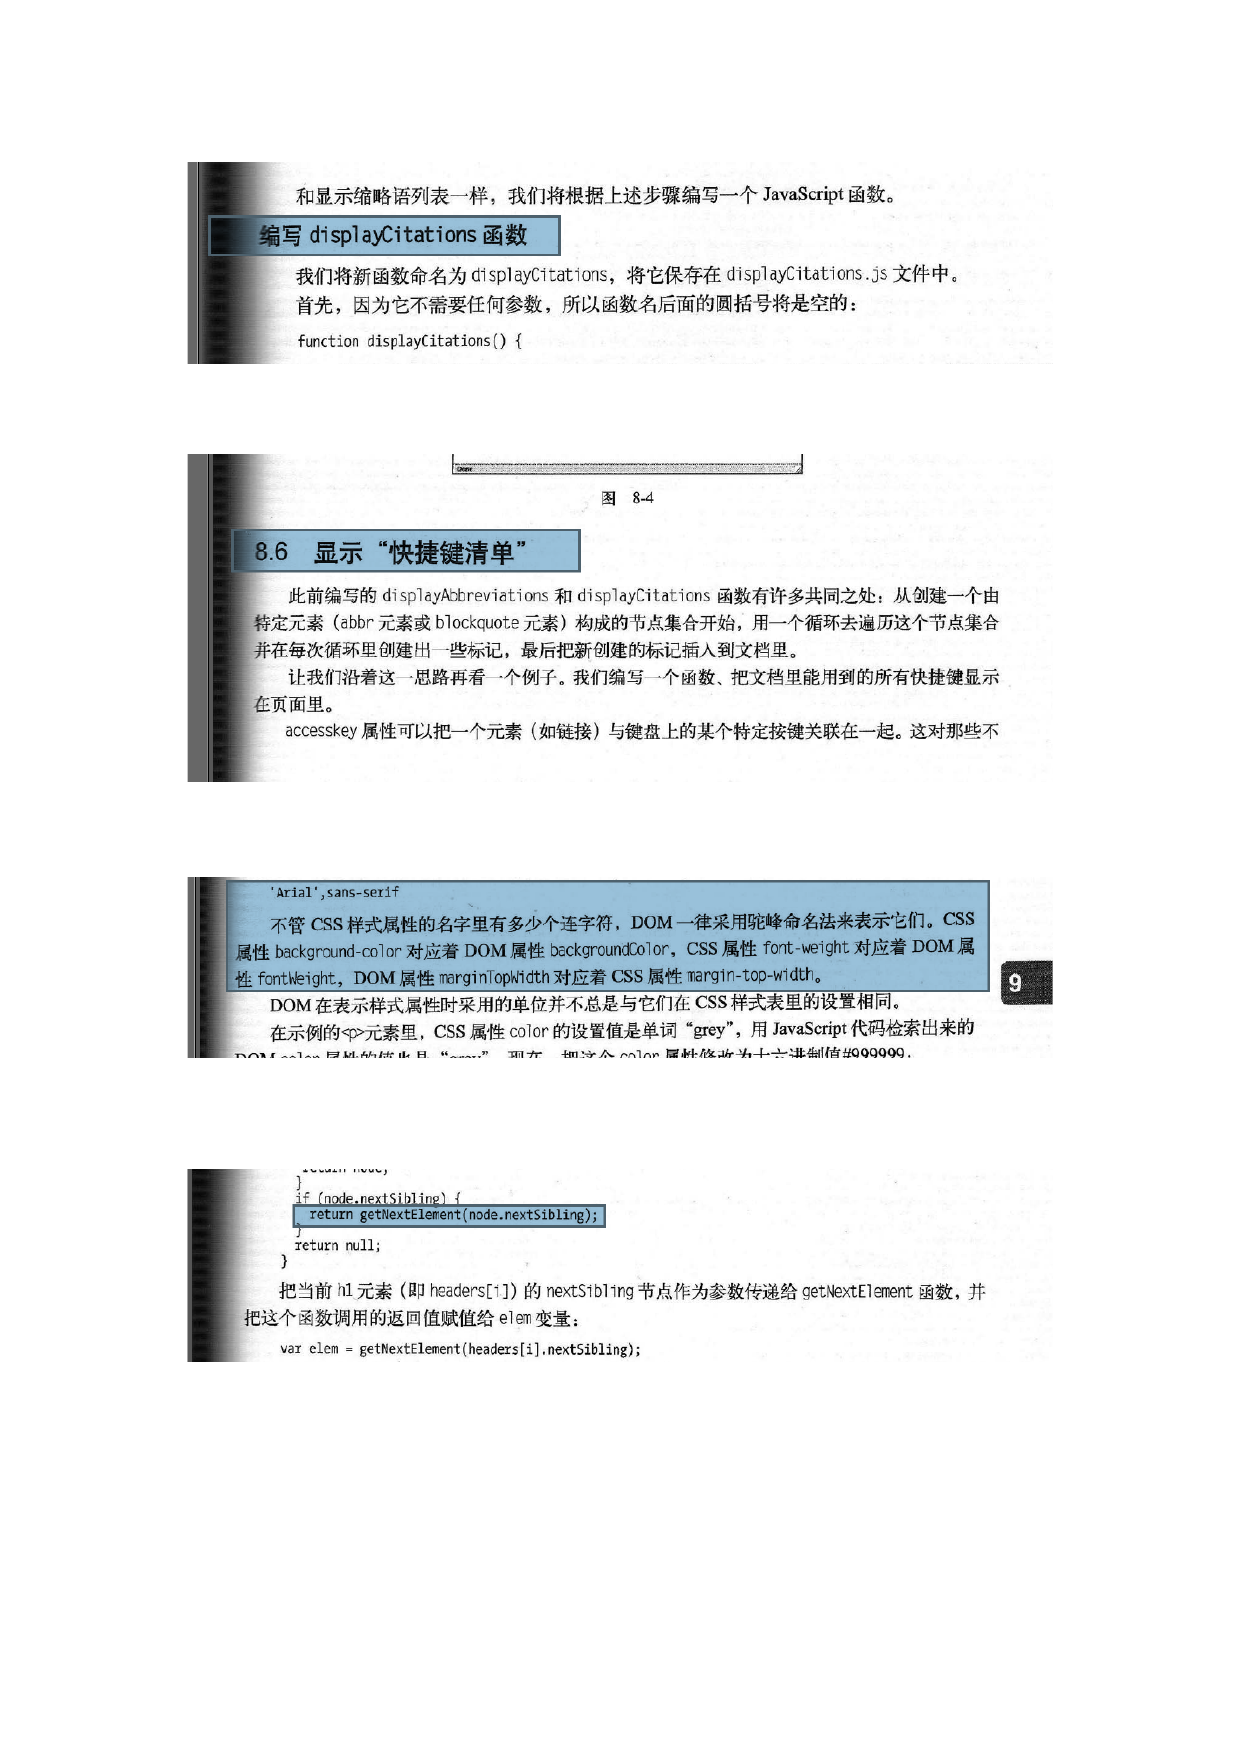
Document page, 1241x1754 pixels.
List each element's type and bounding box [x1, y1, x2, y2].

picture [187, 877, 1053, 1058]
picture [187, 162, 1053, 364]
picture [187, 1169, 1053, 1362]
picture [187, 454, 1053, 782]
